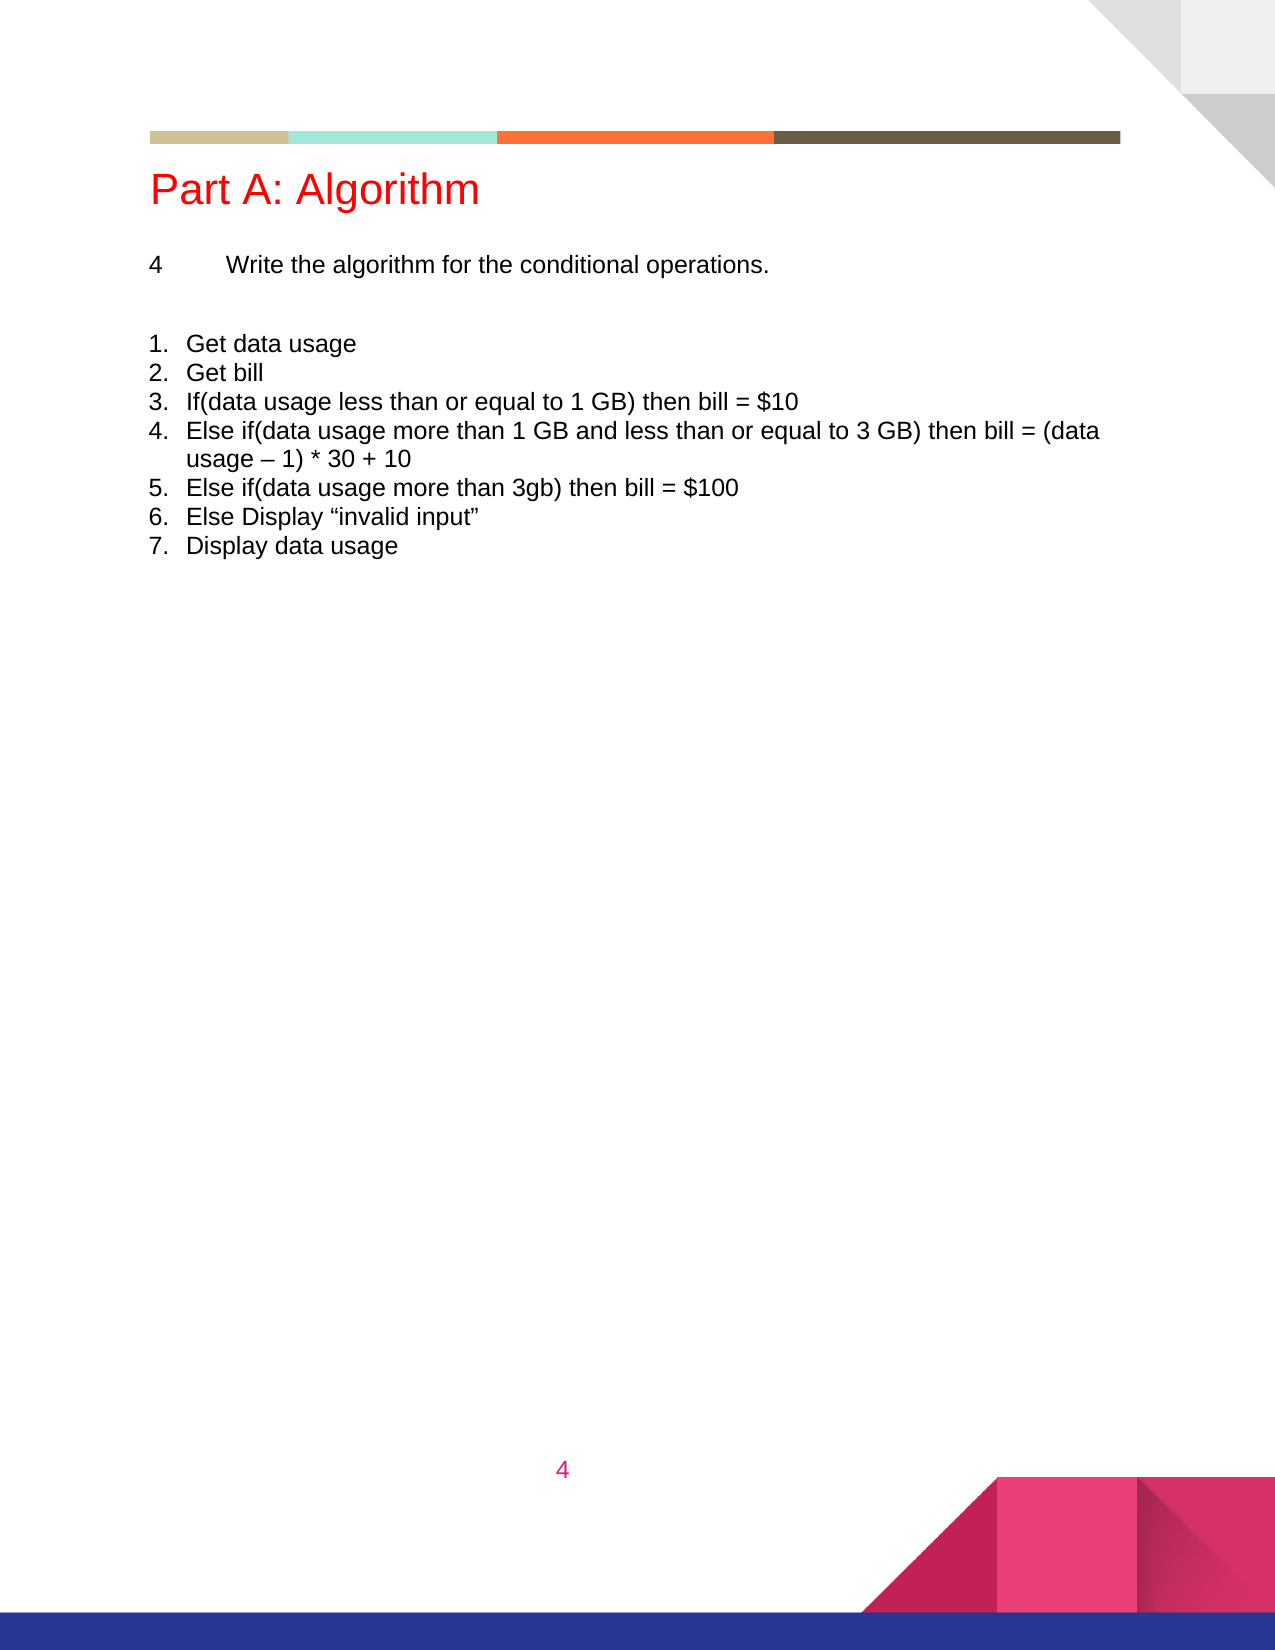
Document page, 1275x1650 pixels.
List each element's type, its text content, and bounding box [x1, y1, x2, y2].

subtitle Part A: Algorithm [150, 128, 1125, 214]
list If(data usage less than or equal to 1 GB) then bill = $10 [148, 387, 1125, 416]
list Else Display “invalid input” [148, 502, 1125, 531]
list Else if(data usage more than 3gb) then bill = $100 [148, 473, 1125, 502]
list Get data usage [148, 329, 1125, 358]
list Get bill [148, 358, 1125, 387]
picture [1087, 0, 1275, 188]
picture [0, 1475, 1275, 1650]
list Else if(data usage more than 1 GB and less than or equal to 3 GB) then bill = (data usage – 1) * 30 + 10 [148, 416, 1125, 473]
list Write the algorithm for the conditional operations. [148, 249, 1125, 278]
list Display data usage [148, 531, 1125, 559]
